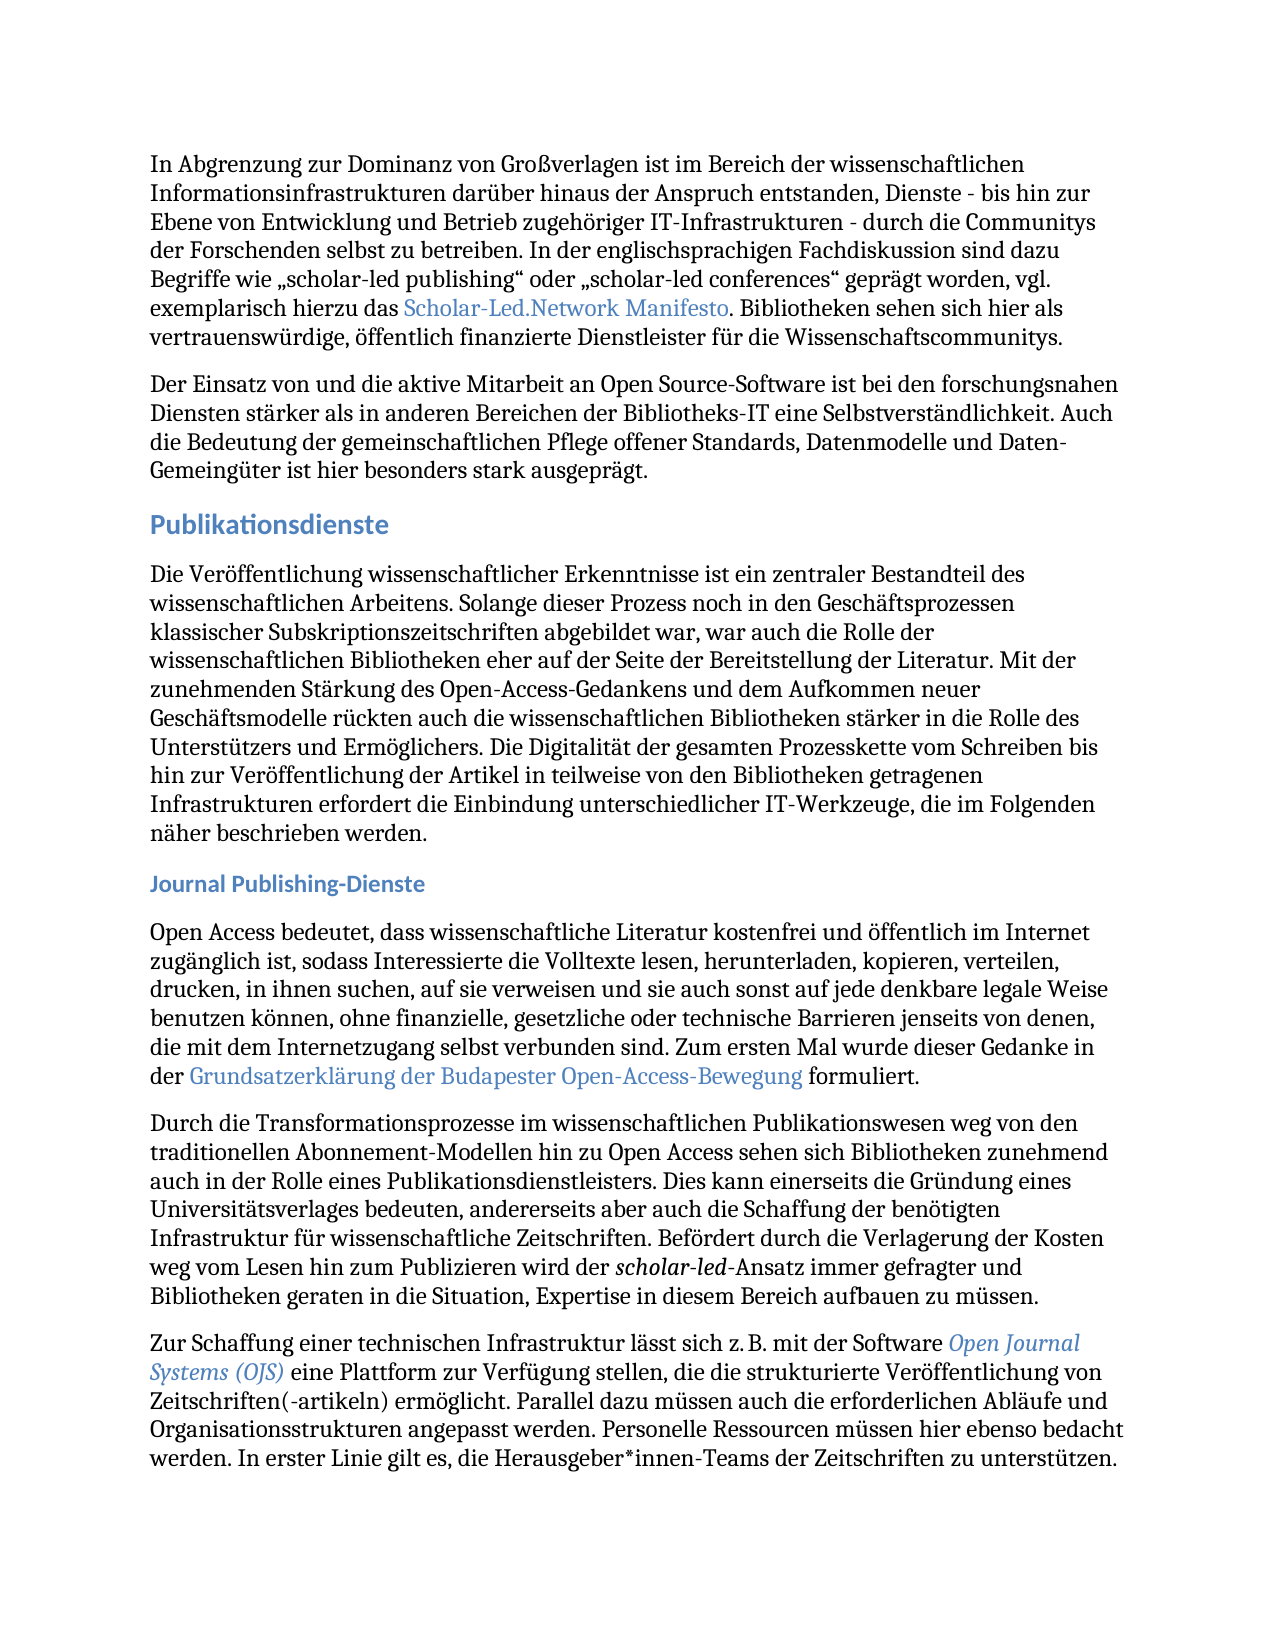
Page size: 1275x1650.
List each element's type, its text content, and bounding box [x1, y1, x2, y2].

subtitle Publikationsdienste [150, 506, 1125, 541]
text Die Veröffentlichung wissenschaftlicher Erkenntnisse ist ein zentraler Bestandteil des wissenschaftlichen Arbeitens. Solange dieser Prozess noch in den Geschäftsprozessen klassischer Subskriptionszeitschriften abgebildet war, war auch die Rolle der wissenschaftlichen Bibliotheken eher auf der Seite der Bereitstellung der Literatur. Mit der zunehmenden Stärkung des Open-Access-Gedankens und dem Aufkommen neuer Geschäftsmodelle rückten auch die wissenschaftlichen Bibliotheken stärker in die Rolle des Unterstützers und Ermöglichers. Die Digitalität der gesamten Prozesskette vom Schreiben bis hin zur Veröffentlichung der Artikel in teilweise von den Bibliotheken getragenen Infrastrukturen erfordert die Einbindung unterschiedlicher IT-Werkzeuge, die im Folgenden näher beschrieben werden. [150, 560, 1125, 848]
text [150, 1329, 1125, 1473]
text In Abgrenzung zur Dominanz von Großverlagen ist im Bereich der wissenschaftlichen Informationsinfrastrukturen darüber hinaus der Anspruch entstanden, Dienste - bis hin zur Ebene von Entwicklung und Betrieb zugehöriger IT-Infrastrukturen - durch die Communitys der Forschenden selbst zu betreiben. In der englischsprachigen Fachdiskussion sind dazu Begriffe wie „scholar-led publishing“ oder „scholar-led conferences“ geprägt worden, vgl. exemplarisch hierzu das Scholar-Led.Network Manifesto. Bibliotheken sehen sich hier als vertrauenswürdige, öffentlich finanzierte Dienstleister für die Wissenschaftscommunitys. [150, 150, 1125, 351]
text Der Einsatz von und die aktive Mitarbeit an Open Source-Software ist bei den forschungsnahen Diensten stärker als in anderen Bereichen der Bibliotheks-IT eine Selbstverständlichkeit. Auch die Bedeutung der gemeinschaftlichen Pflege offener Standards, Datenmodelle und Daten-Gemeingüter ist hier besonders stark ausgeprägt. [150, 370, 1125, 485]
text Open Access bedeutet, dass wissenschaftliche Literatur kostenfrei und öffentlich im Internet zugänglich ist, sodass Interessierte die Volltexte lesen, herunterladen, kopieren, verteilen, drucken, in ihnen suchen, auf sie verweisen und sie auch sonst auf jede denkbare legale Weise benutzen können, ohne finanzielle, gesetzliche oder technische Barrieren jenseits von denen, die mit dem Internetzugang selbst verbunden sind. Zum ersten Mal wurde dieser Gedanke in der Grundsatzerklärung der Budapester Open-Access-Bewegung formuliert. [150, 918, 1125, 1090]
subtitle Journal Publishing-Dienste [150, 868, 1125, 899]
text Durch die Transformationsprozesse im wissenschaftlichen Publikationswesen weg von den traditionellen Abonnement-Modellen hin zu Open Access sehen sich Bibliotheken zunehmend auch in der Rolle eines Publikationsdienstleisters. Dies kann einerseits die Gründung eines Universitätsverlages bedeuten, andererseits aber auch die Schaffung der benötigten Infrastruktur für wissenschaftliche Zeitschriften. Befördert durch die Verlagerung der Kosten weg vom Lesen hin zum Publizieren wird der scholar-led-Ansatz immer gefragter und Bibliotheken geraten in die Situation, Expertise in diesem Bereich aufbauen zu müssen. [150, 1109, 1125, 1310]
